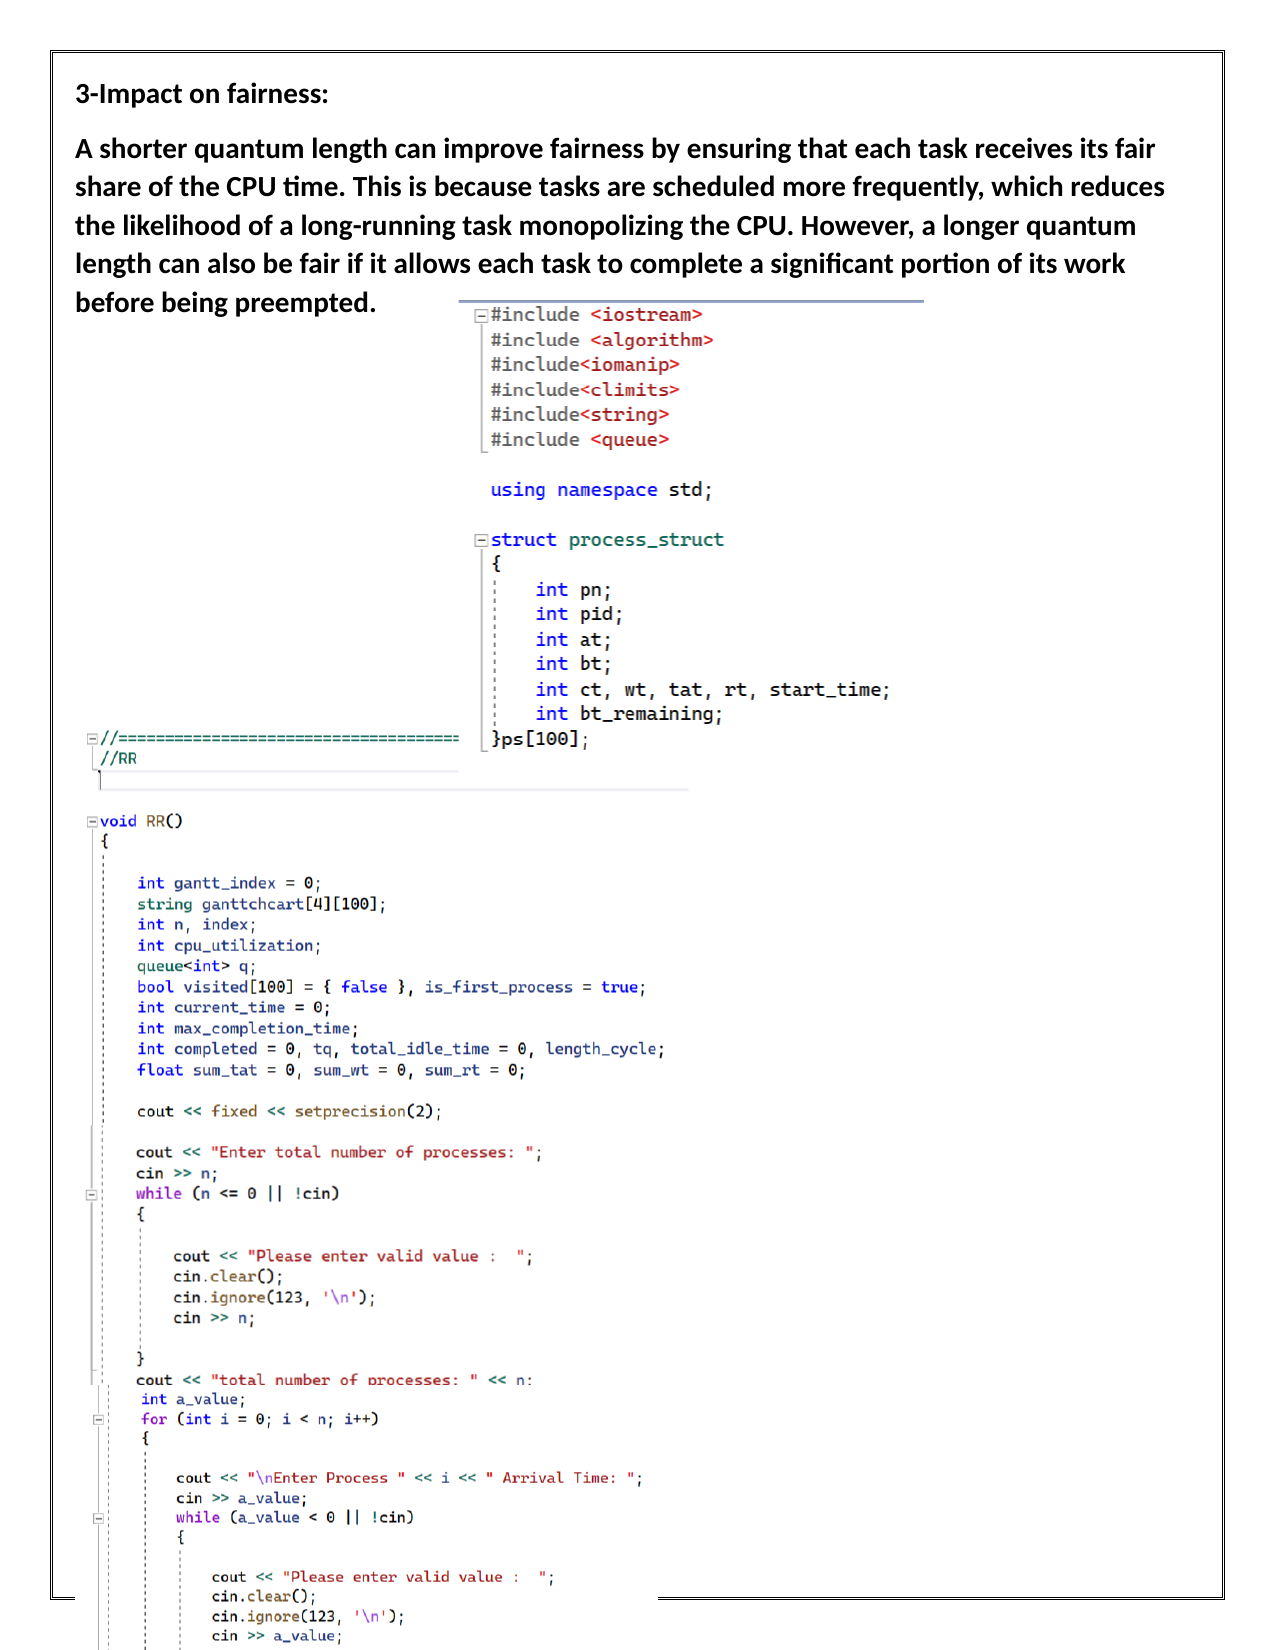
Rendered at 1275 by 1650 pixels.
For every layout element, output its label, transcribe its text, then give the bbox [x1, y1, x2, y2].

text 3-Impact on fairness: [75, 75, 1200, 111]
picture [68, 300, 924, 1650]
text A shorter quantum length can improve fairness by ensuring that each task receives its fair share of the CPU time. This is because tasks are scheduled more frequently, which reduces the likelihood of a long-running task monopolizing the CPU. However, a longer quantum length can also be fair if it allows each task to complete a significant portion of its work before being preempted. [75, 130, 1200, 319]
